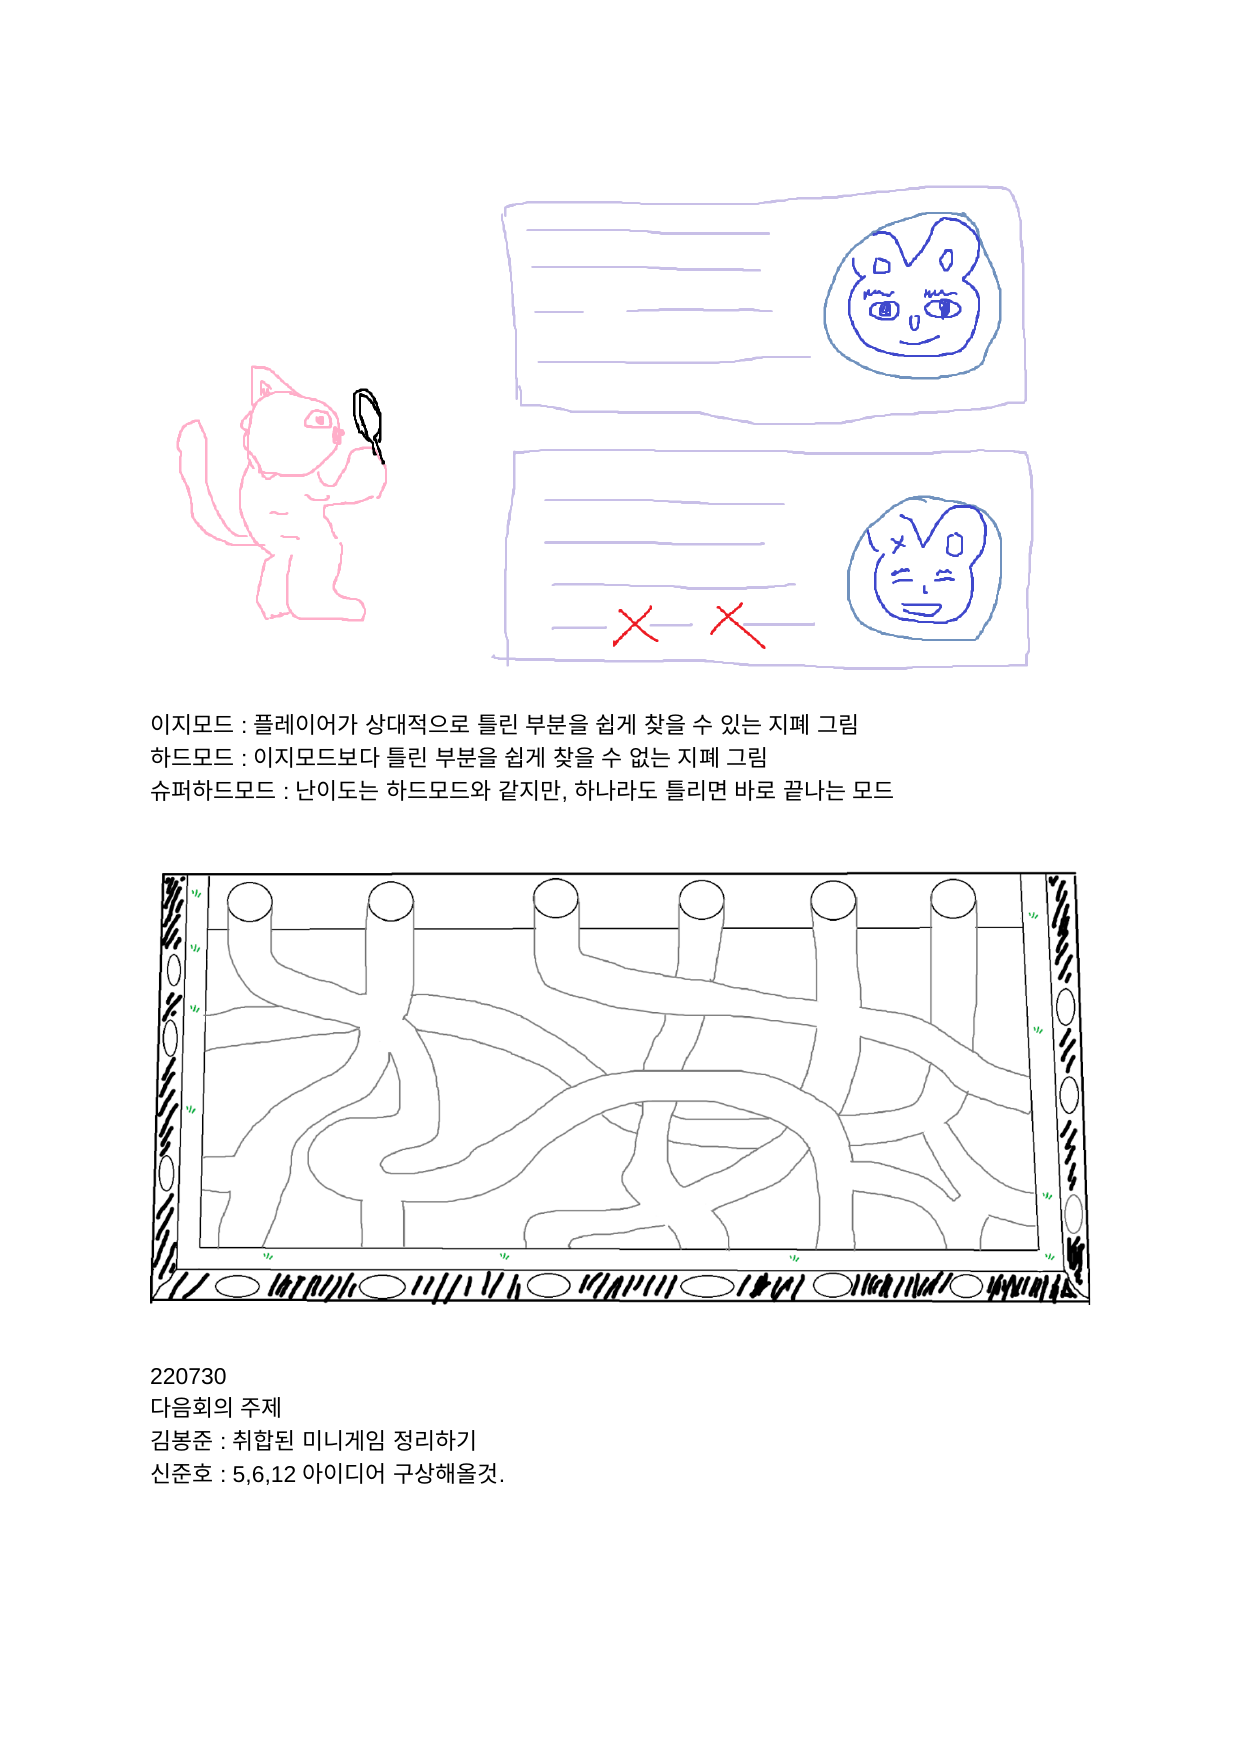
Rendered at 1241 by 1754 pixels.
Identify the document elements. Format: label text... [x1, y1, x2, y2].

picture [150, 865, 1091, 1305]
text 다음회의 주제 [150, 1389, 1090, 1423]
text 220730 [150, 1363, 1090, 1389]
text 김봉준 : 취합된 미니게임 정리하기 [150, 1423, 1090, 1456]
picture [150, 177, 1091, 707]
text 슈퍼하드모드 : 난이도는 하드모드와 같지만, 하나라도 틀리면 바로 끝나는 모드 [150, 773, 1090, 806]
text 하드모드 : 이지모드보다 틀린 부분을 쉽게 찾을 수 없는 지폐 그림 [150, 740, 1090, 773]
text 이지모드 : 플레이어가 상대적으로 틀린 부분을 쉽게 찾을 수 있는 지폐 그림 [150, 707, 1090, 740]
text 신준호 : 5,6,12 아이디어 구상해올것. [150, 1456, 1090, 1489]
